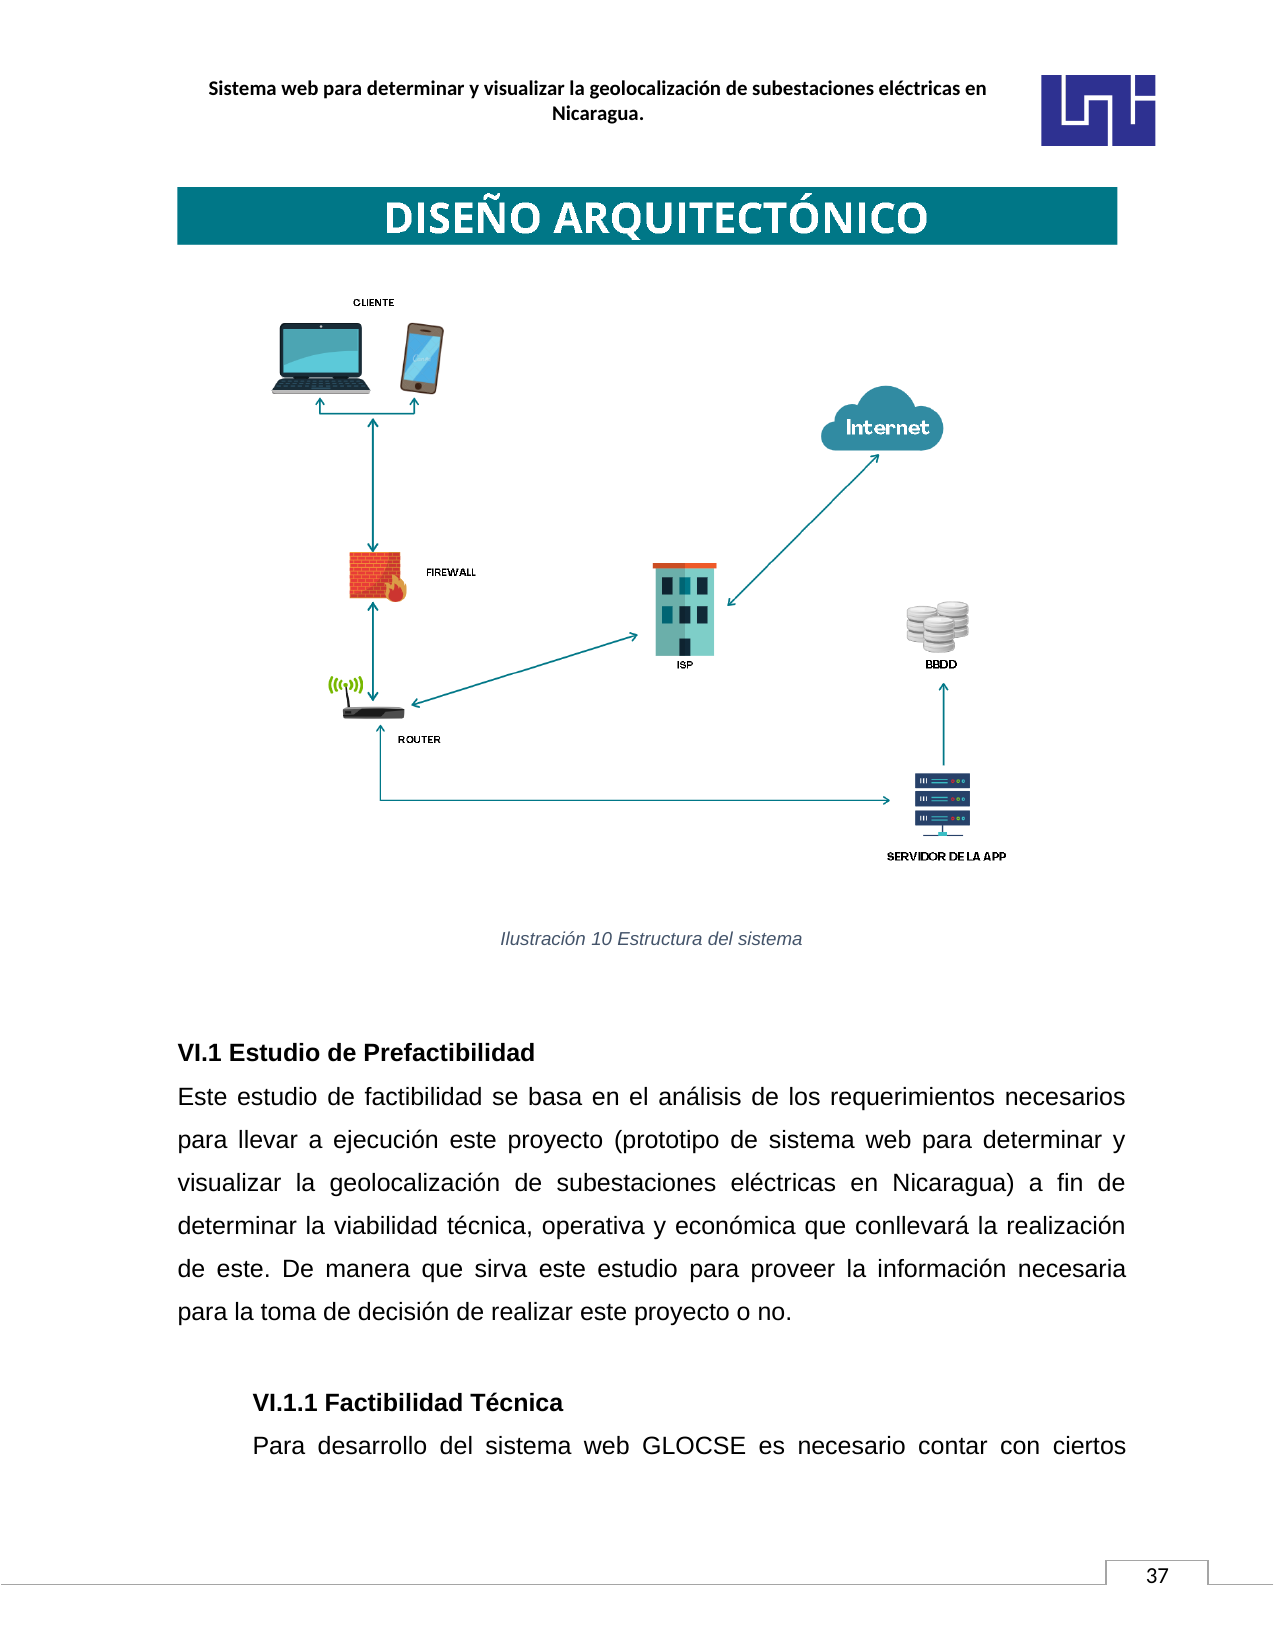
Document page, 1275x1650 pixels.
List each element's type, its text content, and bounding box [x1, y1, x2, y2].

picture [177, 187, 1118, 898]
subtitle VI.1.1 Factibilidad Técnica [252, 1387, 1127, 1416]
picture [1041, 75, 1156, 146]
text Este estudio de factibilidad se basa en el análisis de los requerimientos necesarios para llevar a ejecución este proyecto (prototipo de sistema web para determinar y visualizar la geolocalización de subestaciones eléctricas en Nicaragua) a fin de determinar la viabilidad técnica, operativa y económica que conllevará la realización de este. De manera que sirva este estudio para proveer la información necesaria para la toma de decisión de realizar este proyecto o no. [177, 1081, 1127, 1326]
subtitle VI.1 Estudio de Prefactibilidad [177, 1038, 1127, 1067]
text Ilustración 10 Estructura del sistema [177, 928, 1127, 949]
